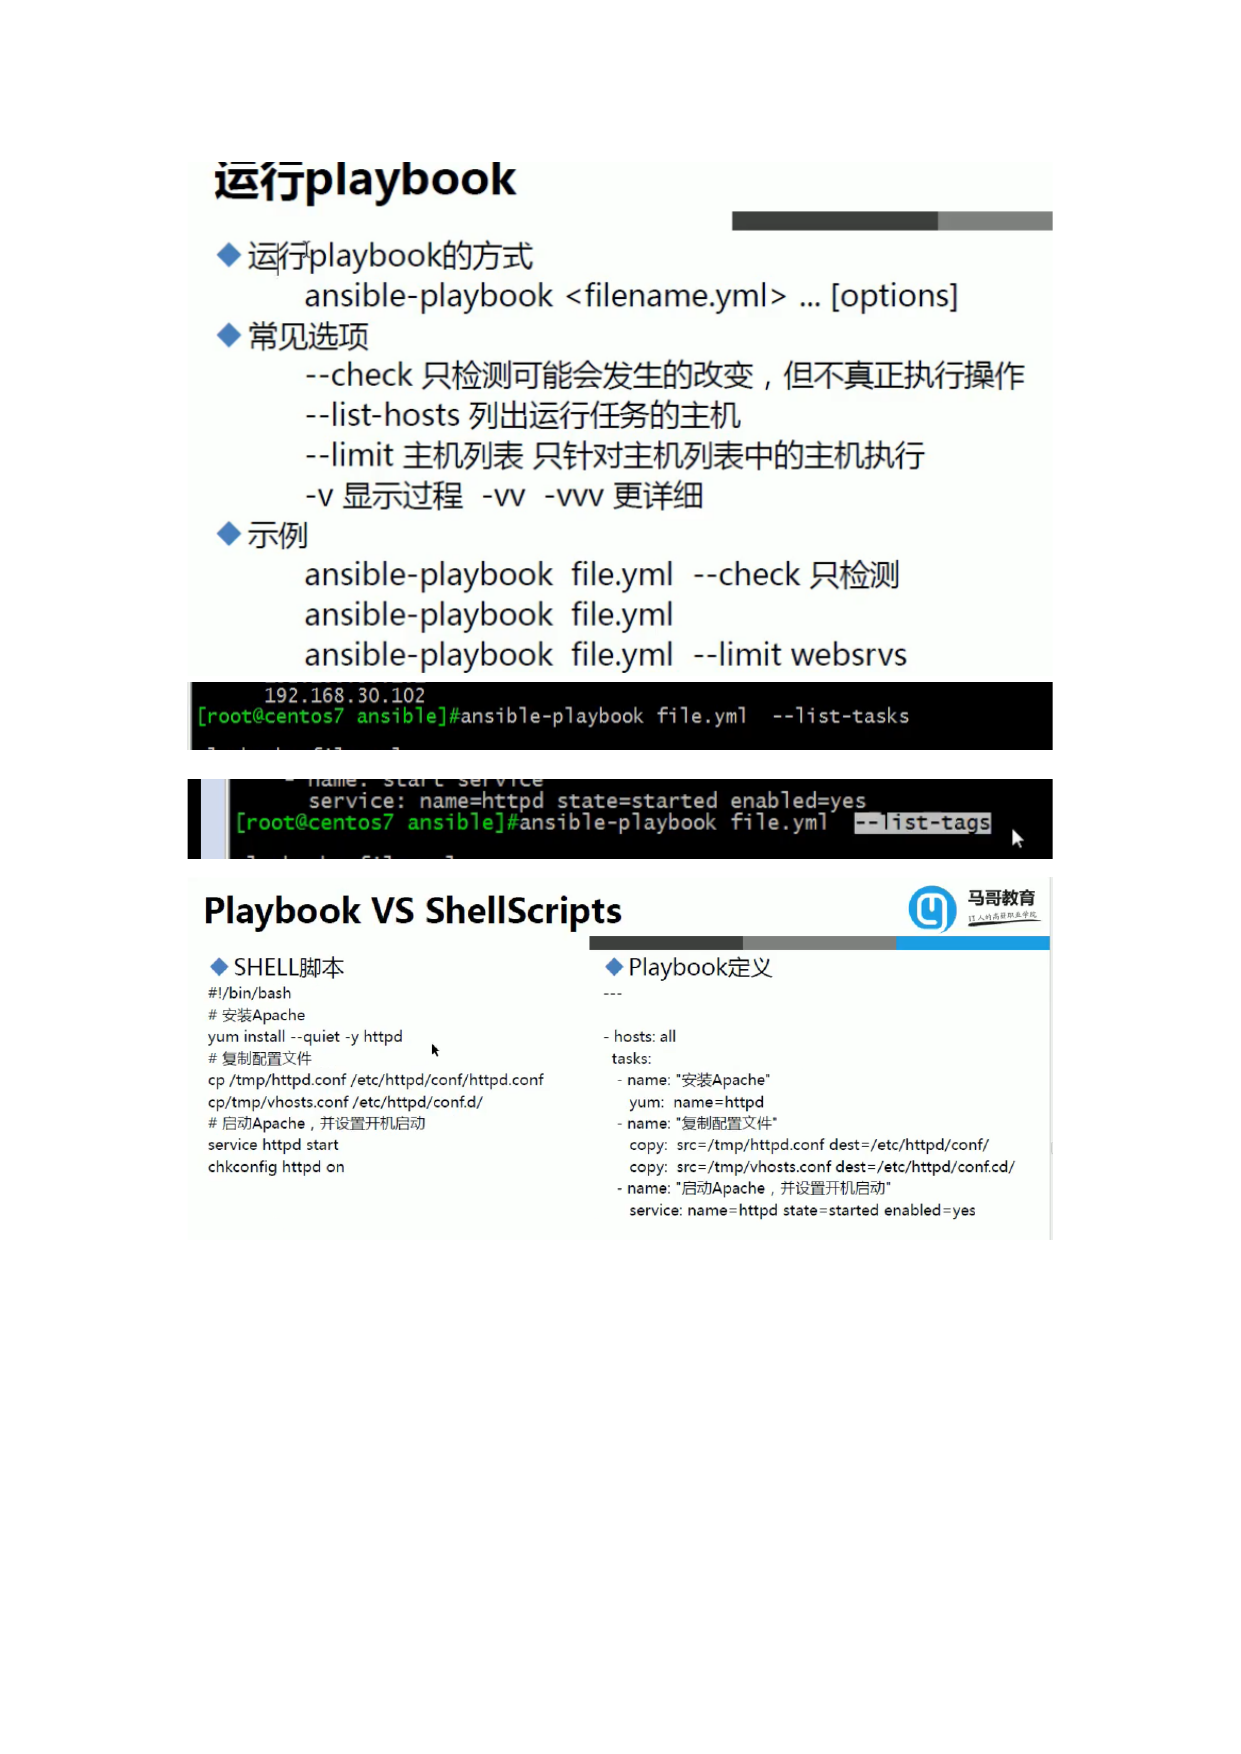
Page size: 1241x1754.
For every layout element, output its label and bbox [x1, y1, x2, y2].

picture [187, 162, 1053, 676]
picture [187, 682, 1053, 750]
picture [187, 877, 1053, 1240]
picture [187, 779, 1053, 859]
